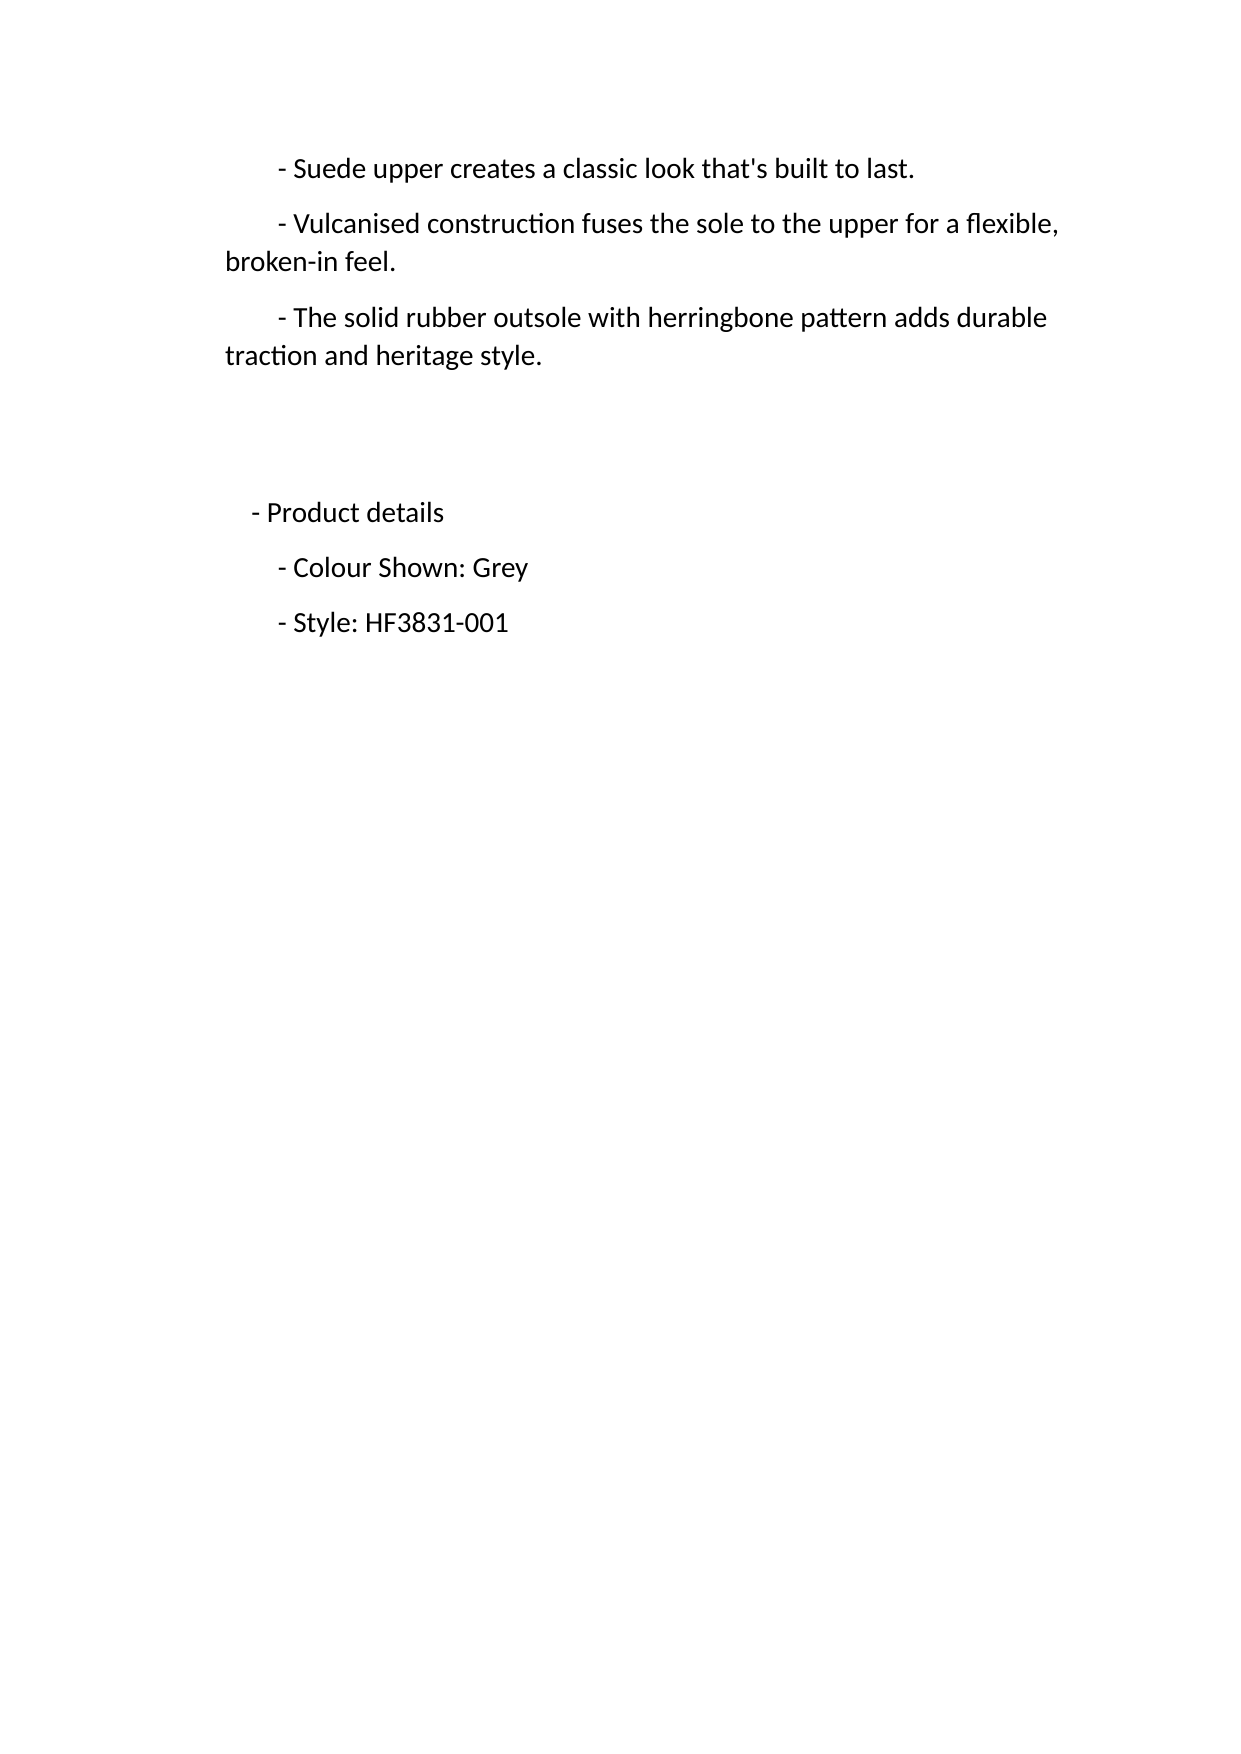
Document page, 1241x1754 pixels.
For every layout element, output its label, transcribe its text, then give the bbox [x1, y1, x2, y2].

text - Product details [225, 494, 1090, 530]
text - Vulcanised construction fuses the sole to the upper for a flexible, broken-in feel. [225, 205, 1090, 279]
text - Colour Shown: Grey [225, 549, 1090, 585]
text - Style: HF3831-001 [225, 604, 1090, 640]
text - Suede upper creates a classic look that's built to last. [225, 150, 1090, 186]
text - The solid rubber outsole with herringbone pattern adds durable traction and heritage style. [225, 299, 1090, 373]
